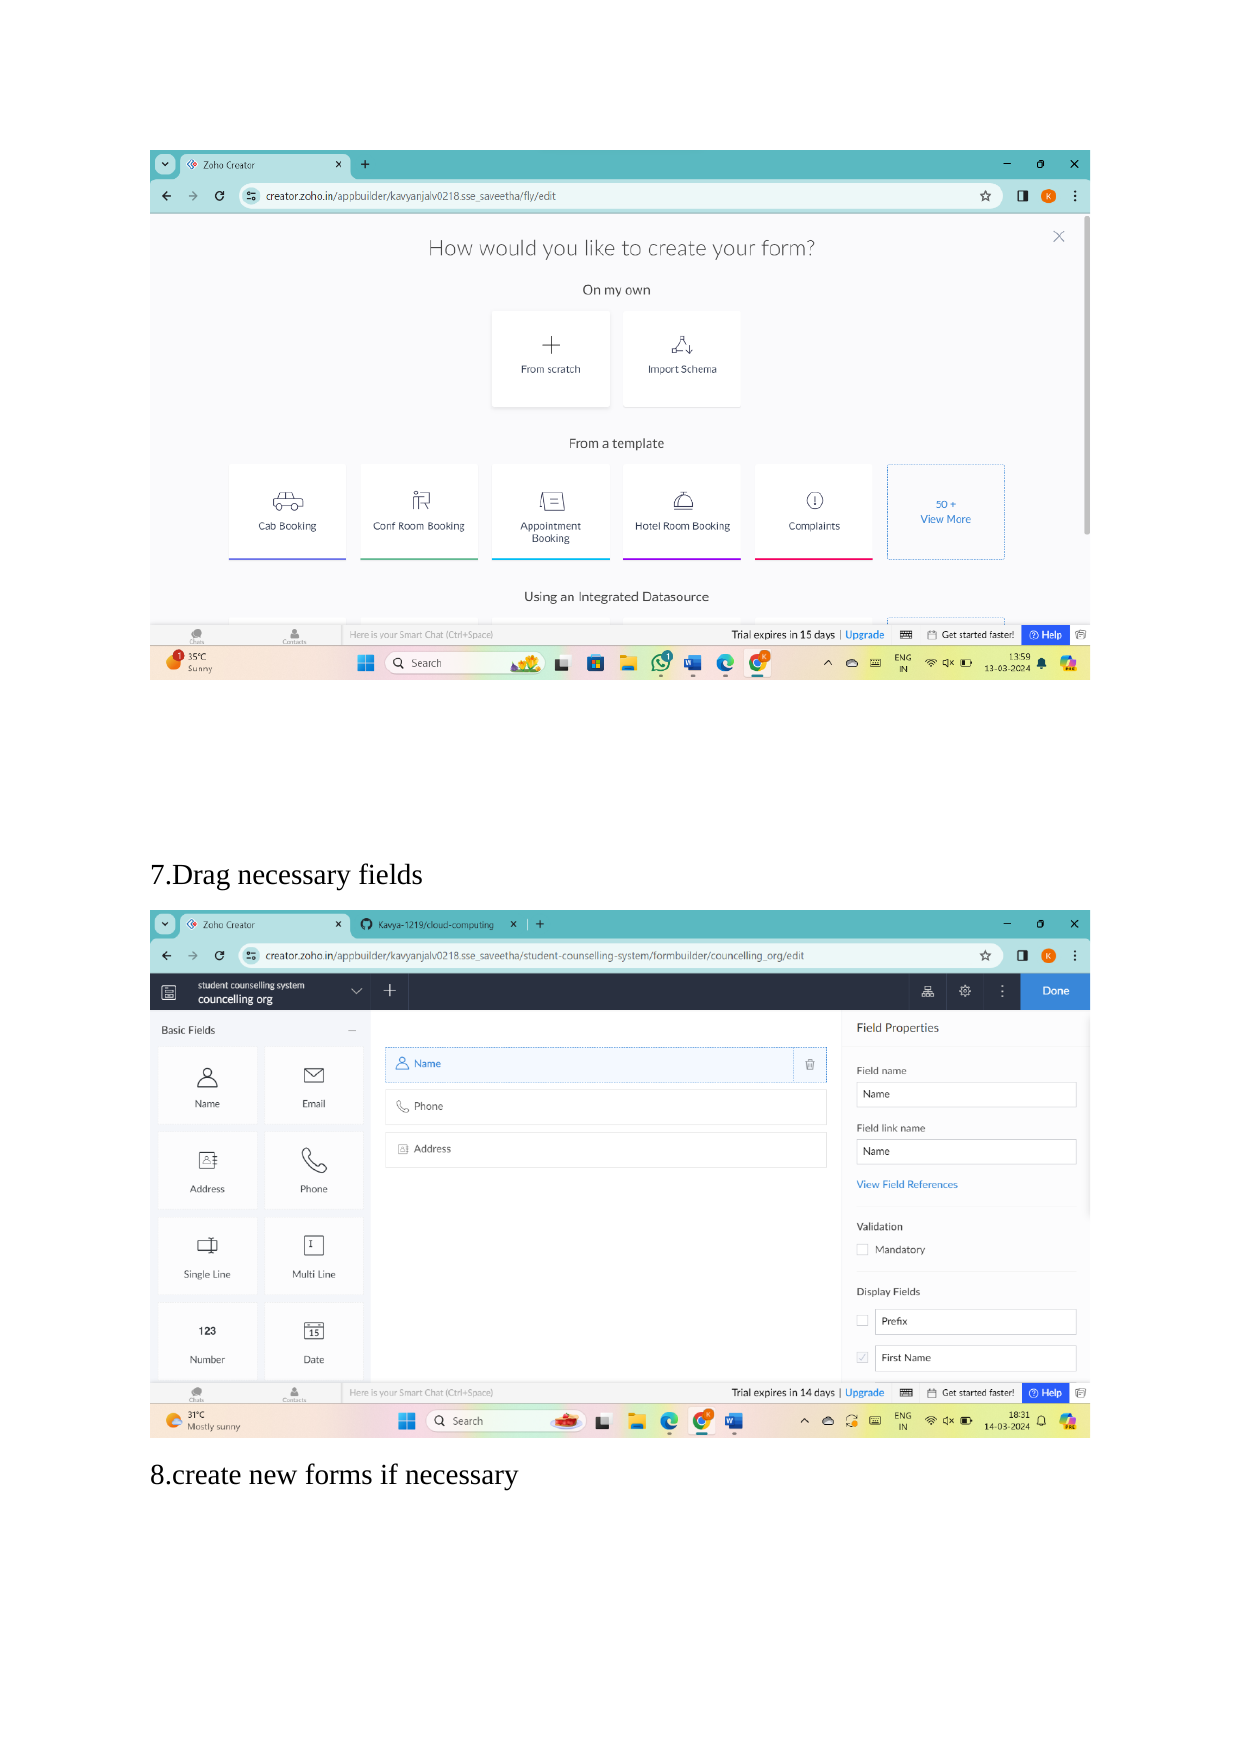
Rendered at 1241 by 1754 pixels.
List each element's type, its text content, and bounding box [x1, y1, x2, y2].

picture [150, 150, 1091, 680]
text 8.create new forms if necessary [150, 1457, 1090, 1490]
picture [150, 910, 1091, 1438]
text 7.Drag necessary fields [150, 857, 1090, 891]
